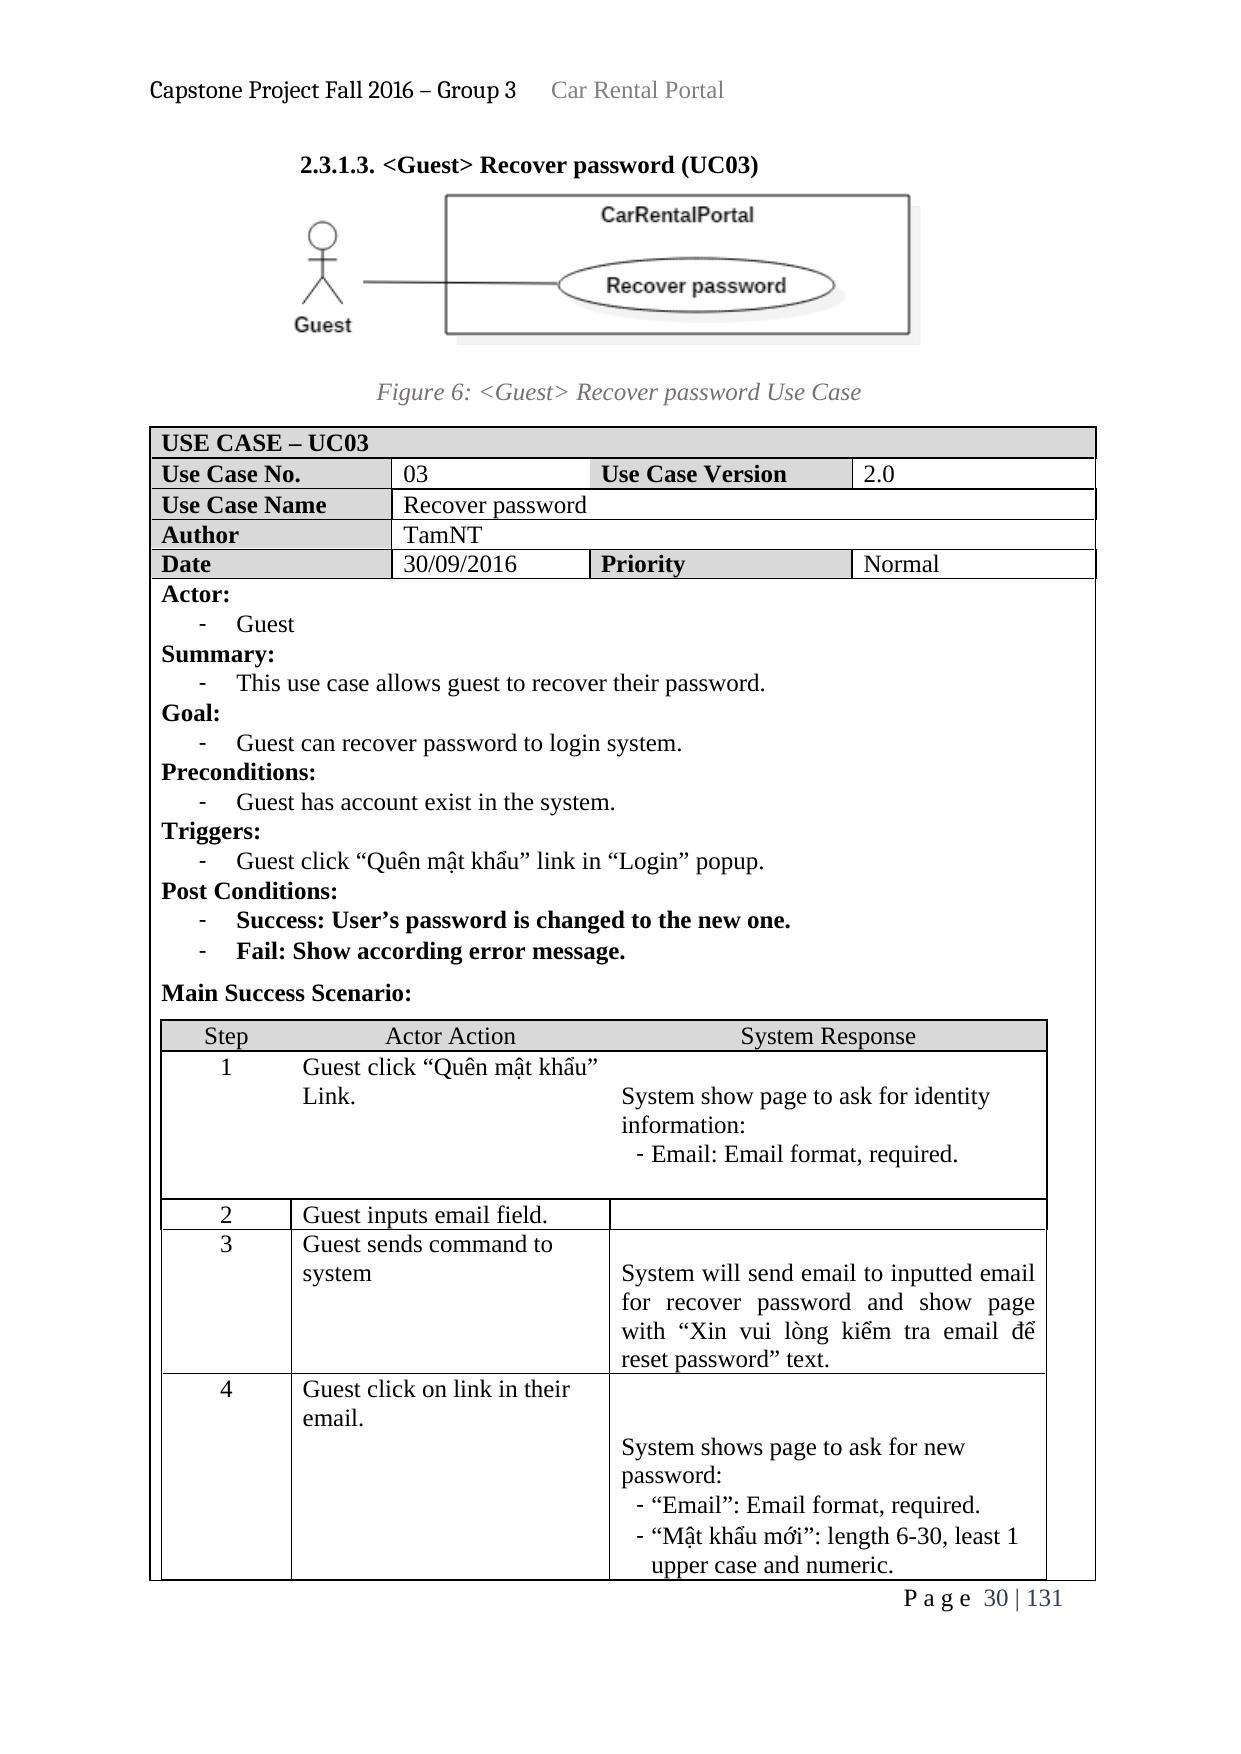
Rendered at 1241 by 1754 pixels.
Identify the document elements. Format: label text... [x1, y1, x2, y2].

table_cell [151, 578, 1095, 1580]
picture [268, 181, 972, 358]
table_cell Date [151, 550, 391, 578]
table_cell Normal [853, 549, 1095, 578]
table_cell Priority [591, 550, 851, 578]
table_cell 30/09/2016 [393, 550, 589, 578]
table_cell 2.0 [853, 457, 1095, 488]
table_cell Use Case No. [151, 458, 391, 488]
subtitle <Guest> Recover password (UC03) [300, 150, 1090, 179]
table_cell TamNT [392, 519, 1095, 548]
table_cell Use Case Version [590, 459, 852, 488]
table_cell Author [151, 520, 391, 548]
table_cell Use Case Name [151, 489, 391, 519]
table_cell Recover password [393, 488, 1095, 519]
table_cell 03 [392, 459, 589, 488]
table_header USE CASE – UC03 [151, 428, 1095, 457]
